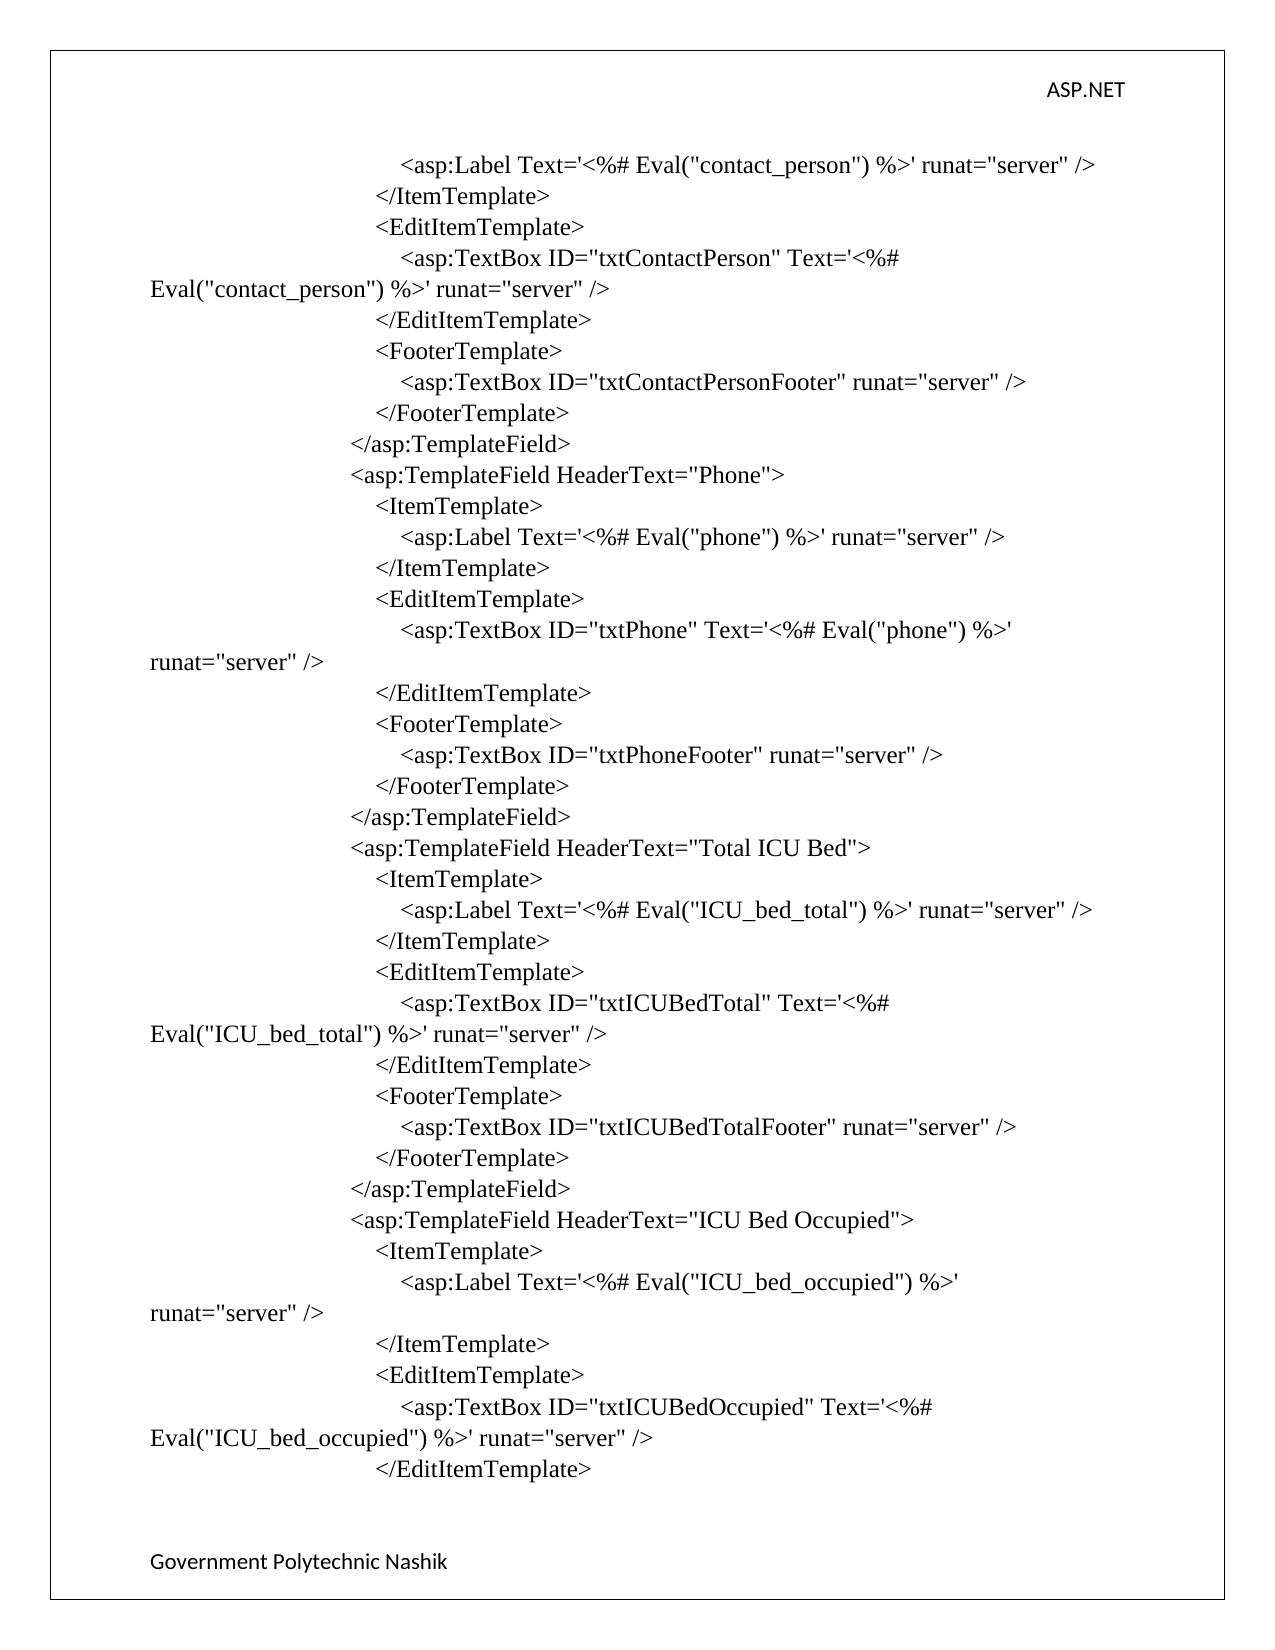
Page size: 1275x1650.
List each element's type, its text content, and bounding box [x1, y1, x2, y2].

text <asp:TemplateField HeaderText="ICU Bed Occupied"> [150, 1205, 1125, 1234]
text <ItemTemplate> [150, 491, 1125, 520]
text </ItemTemplate> [150, 926, 1125, 955]
text </FooterTemplate> [150, 1143, 1125, 1172]
text </EditItemTemplate> [150, 305, 1125, 334]
text </FooterTemplate> [150, 398, 1125, 427]
text </asp:TemplateField> [150, 802, 1125, 831]
text <FooterTemplate> [150, 336, 1125, 365]
text <asp:TextBox ID="txtICUBedTotal" Text='<%# Eval("ICU_bed_total") %>' runat="server" /> [150, 988, 1125, 1048]
text <asp:TemplateField HeaderText="Total ICU Bed"> [150, 833, 1125, 862]
text <asp:Label Text='<%# Eval("ICU_bed_occupied") %>' runat="server" /> [150, 1267, 1125, 1327]
text <EditItemTemplate> [150, 212, 1125, 241]
text <ItemTemplate> [150, 1236, 1125, 1265]
text <asp:Label Text='<%# Eval("phone") %>' runat="server" /> [150, 522, 1125, 551]
text <asp:TemplateField HeaderText="Phone"> [150, 460, 1125, 489]
text <asp:TextBox ID="txtICUBedOccupied" Text='<%# Eval("ICU_bed_occupied") %>' runat="server" /> [150, 1392, 1125, 1451]
text </asp:TemplateField> [150, 1174, 1125, 1203]
text </asp:TemplateField> [150, 429, 1125, 458]
text <asp:Label Text='<%# Eval("contact_person") %>' runat="server" /> [150, 150, 1125, 179]
text <asp:TextBox ID="txtContactPersonFooter" runat="server" /> [150, 367, 1125, 396]
text <asp:Label Text='<%# Eval("ICU_bed_total") %>' runat="server" /> [150, 895, 1125, 924]
text </EditItemTemplate> [150, 678, 1125, 706]
text <asp:TextBox ID="txtPhone" Text='<%# Eval("phone") %>' runat="server" /> [150, 616, 1125, 675]
text </ItemTemplate> [150, 181, 1125, 210]
text <EditItemTemplate> [150, 1361, 1125, 1389]
text <FooterTemplate> [150, 1081, 1125, 1110]
text </FooterTemplate> [150, 771, 1125, 799]
text </ItemTemplate> [150, 553, 1125, 582]
text </EditItemTemplate> [150, 1454, 1125, 1482]
text <asp:TextBox ID="txtContactPerson" Text='<%# Eval("contact_person") %>' runat="server" /> [150, 243, 1125, 303]
text </ItemTemplate> [150, 1329, 1125, 1358]
text <asp:TextBox ID="txtPhoneFooter" runat="server" /> [150, 740, 1125, 768]
text <ItemTemplate> [150, 864, 1125, 893]
text <EditItemTemplate> [150, 957, 1125, 986]
text </EditItemTemplate> [150, 1050, 1125, 1079]
text <FooterTemplate> [150, 709, 1125, 737]
text <asp:TextBox ID="txtICUBedTotalFooter" runat="server" /> [150, 1112, 1125, 1141]
text <EditItemTemplate> [150, 584, 1125, 613]
